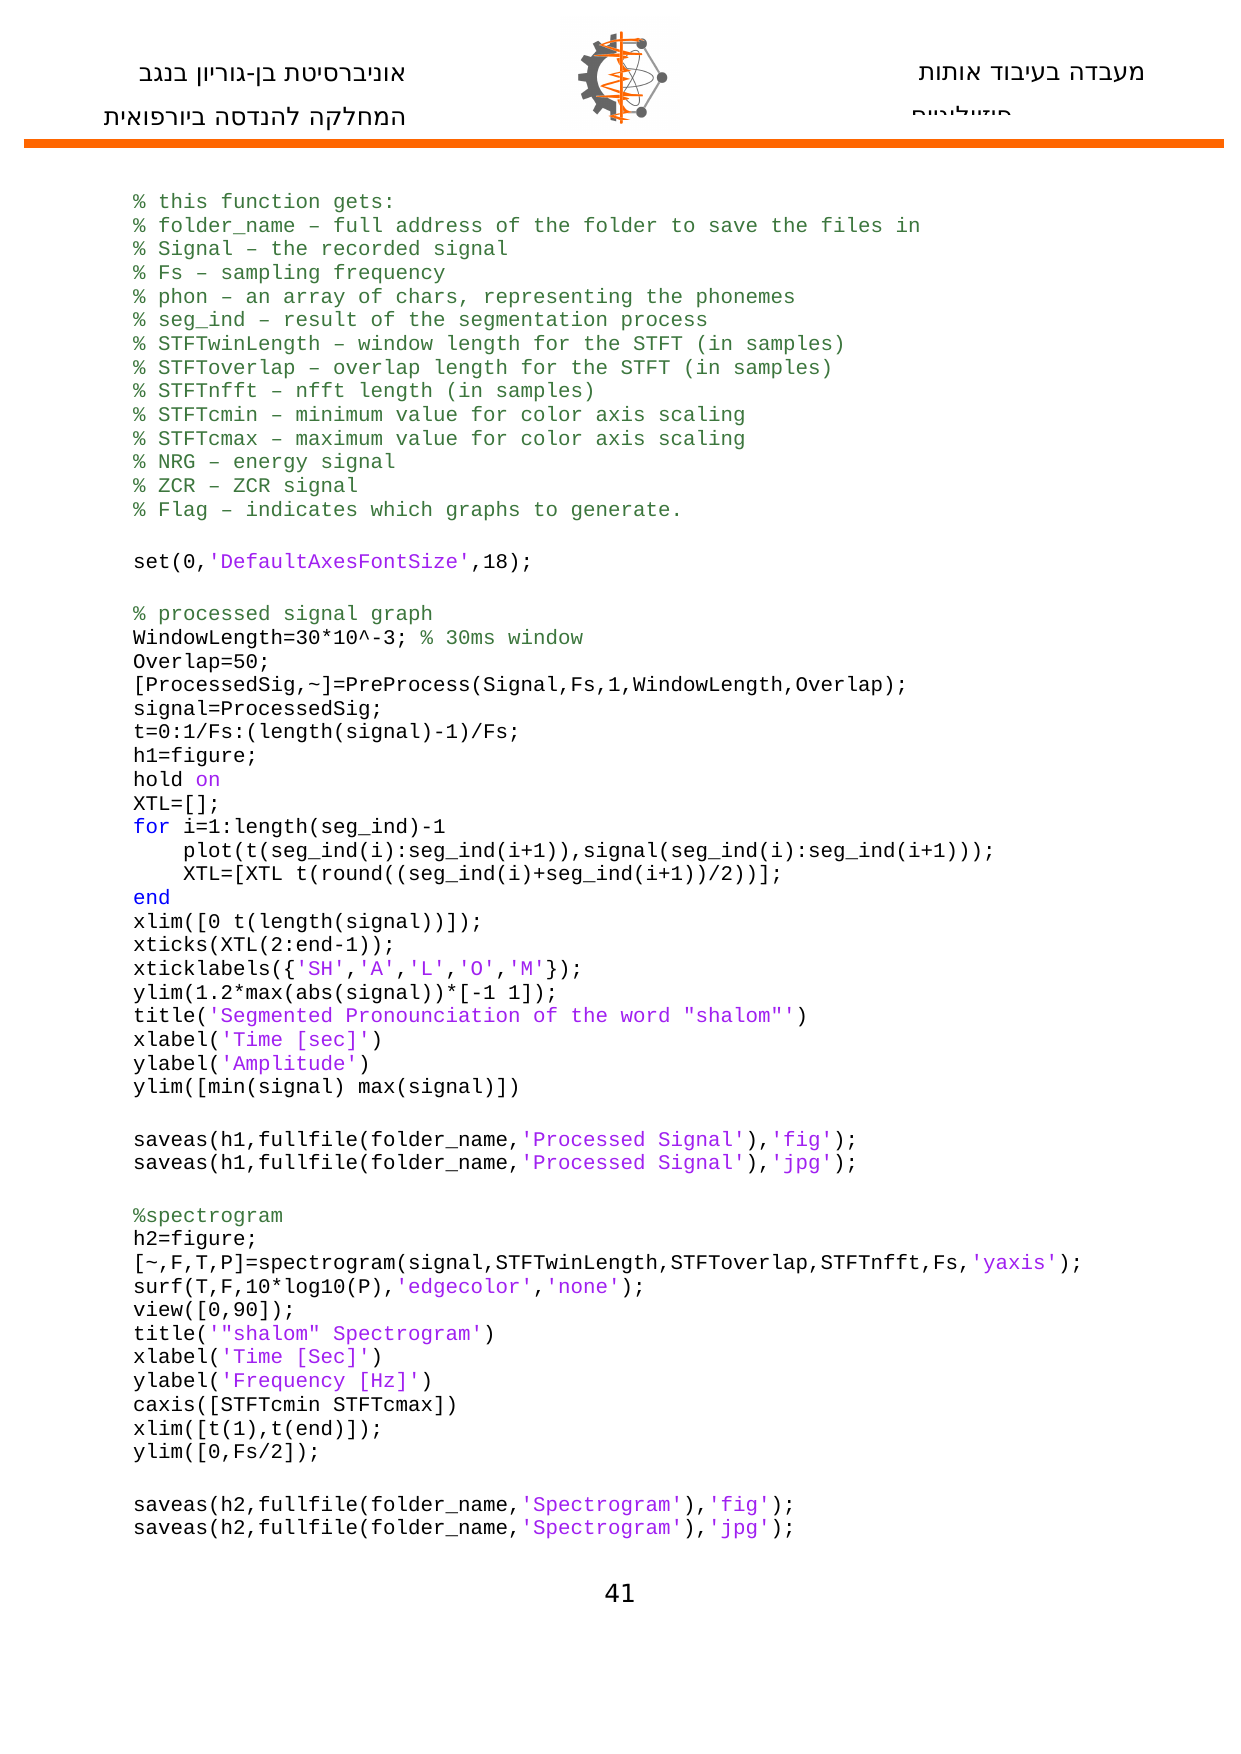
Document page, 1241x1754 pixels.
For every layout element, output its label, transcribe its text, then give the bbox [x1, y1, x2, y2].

text % STFTcmax – maximum value for color axis scaling [133, 428, 1107, 451]
text saveas(h1,fullfile(folder_name,'Processed Signal'),'jpg'); [133, 1152, 1107, 1176]
text % NRG – energy signal [133, 451, 1107, 475]
text xticklabels({'SH','A','L','O','M'}); [133, 958, 1107, 982]
text % STFTcmin – minimum value for color axis scaling [133, 404, 1107, 428]
text t=0:1/Fs:(length(signal)-1)/Fs; [133, 722, 1107, 745]
text %spectrogram [133, 1205, 1107, 1228]
text xlabel('Time [Sec]') [133, 1347, 1107, 1370]
text hold on [133, 769, 1107, 792]
text % phon – an array of chars, representing the phonemes [133, 286, 1107, 309]
text h1=figure; [133, 745, 1107, 769]
text % STFToverlap – overlap length for the STFT (in samples) [133, 357, 1107, 380]
text plot(t(seg_ind(i):seg_ind(i+1)),signal(seg_ind(i):seg_ind(i+1))); [133, 840, 1107, 863]
text XTL=[]; [133, 792, 1107, 816]
text % STFTwinLength – window length for the STFT (in samples) [133, 333, 1107, 357]
text % Signal – the recorded signal [133, 238, 1107, 262]
text [~,F,T,P]=spectrogram(signal,STFTwinLength,STFToverlap,STFTnfft,Fs,'yaxis'); [133, 1252, 1107, 1276]
text xlim([t(1),t(end)]); [133, 1417, 1107, 1441]
text Overlap=50; [133, 651, 1107, 674]
text ylabel('Amplitude') [133, 1053, 1107, 1076]
text ylim([0,Fs/2]); [133, 1441, 1107, 1465]
text ylim(1.2*max(abs(signal))*[-1 1]); [133, 982, 1107, 1005]
text % seg_ind – result of the segmentation process [133, 309, 1107, 333]
text % STFTnfft – nfft length (in samples) [133, 380, 1107, 404]
text xlim([0 t(length(signal))]); [133, 911, 1107, 934]
text title('Segmented Pronounciation of the word "shalom"') [133, 1005, 1107, 1029]
text h2=figure; [133, 1228, 1107, 1252]
text title('"shalom" Spectrogram') [133, 1323, 1107, 1347]
text % ZCR – ZCR signal [133, 475, 1107, 498]
text set(0,'DefaultAxesFontSize',18); [133, 551, 1107, 574]
text for i=1:length(seg_ind)-1 [133, 816, 1107, 840]
text saveas(h2,fullfile(folder_name,'Spectrogram'),'fig'); [133, 1493, 1107, 1517]
text xlabel('Time [sec]') [133, 1029, 1107, 1053]
text ylabel('Frequency [Hz]') [133, 1370, 1107, 1394]
text XTL=[XTL t(round((seg_ind(i)+seg_ind(i+1))/2))]; [133, 863, 1107, 887]
text ylim([min(signal) max(signal)]) [133, 1076, 1107, 1100]
text % Flag – indicates which graphs to generate. [133, 498, 1107, 522]
text % processed signal graph [133, 603, 1107, 627]
text view([0,90]); [133, 1299, 1107, 1323]
text saveas(h2,fullfile(folder_name,'Spectrogram'),'jpg'); [133, 1517, 1107, 1541]
text WindowLength=30*10^-3; % 30ms window [133, 627, 1107, 651]
text % this function gets: [133, 191, 1107, 215]
text % Fs – sampling frequency [133, 262, 1107, 286]
text [ProcessedSig,~]=PreProcess(Signal,Fs,1,WindowLength,Overlap); [133, 674, 1107, 698]
text caxis([STFTcmin STFTcmax]) [133, 1394, 1107, 1417]
text xticks(XTL(2:end-1)); [133, 934, 1107, 958]
text signal=ProcessedSig; [133, 698, 1107, 722]
text end [133, 887, 1107, 911]
picture [560, 16, 680, 136]
text saveas(h1,fullfile(folder_name,'Processed Signal'),'fig'); [133, 1129, 1107, 1152]
text surf(T,F,10*log10(P),'edgecolor','none'); [133, 1276, 1107, 1299]
text % folder_name – full address of the folder to save the files in [133, 215, 1107, 238]
